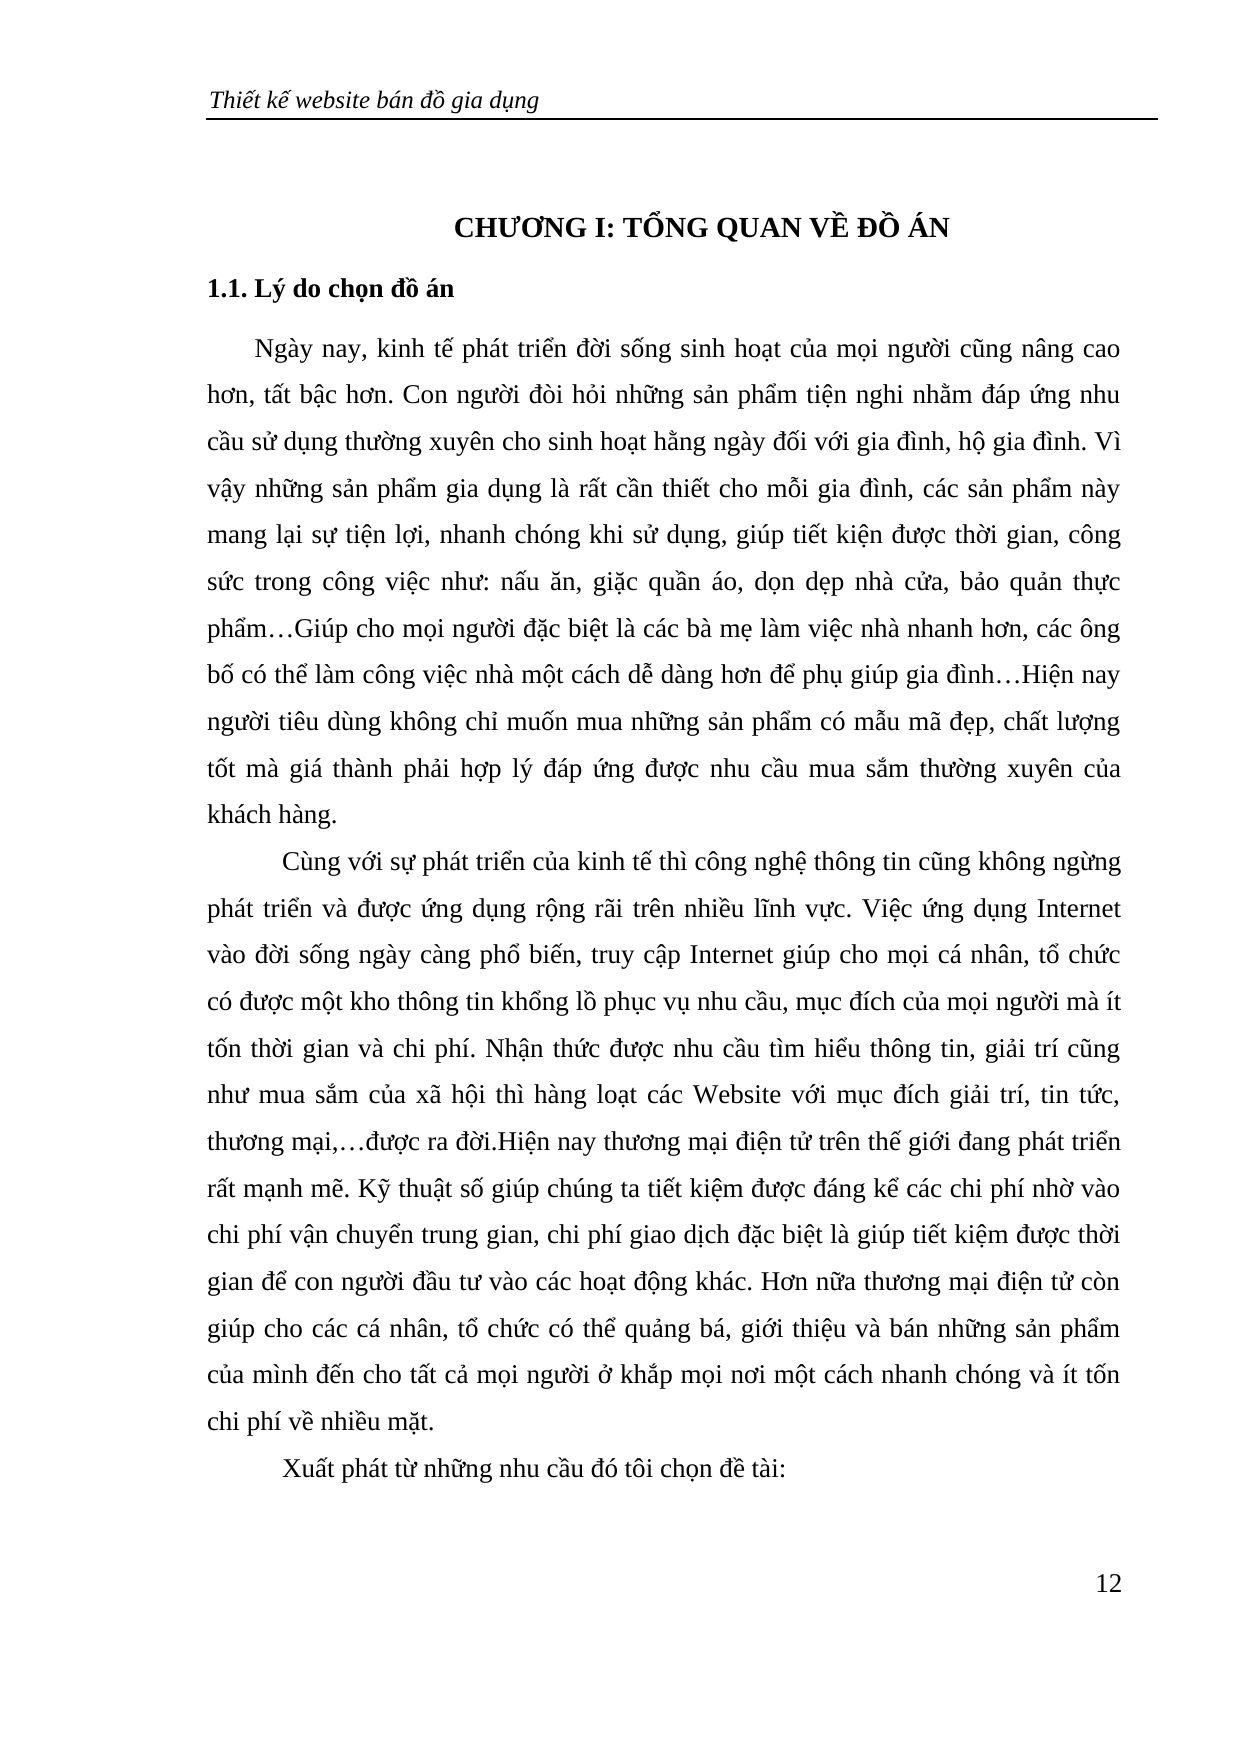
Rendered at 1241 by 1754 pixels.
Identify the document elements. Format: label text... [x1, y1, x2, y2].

subtitle 1.1. Lý do chọn đồ án [207, 273, 1122, 304]
text Ngày nay, kinh tế phát triển đời sống sinh hoạt của mọi người cũng nâng cao hơn, tất bậc hơn. Con người đòi hỏi những sản phẩm tiện nghi nhằm đáp ứng nhu cầu sử dụng thường xuyên cho sinh hoạt hằng ngày đối với gia đình, hộ gia đình. Vì vậy những sản phẩm gia dụng là rất cần thiết cho mỗi gia đình, các sản phẩm này mang lại sự tiện lợi, nhanh chóng khi sử dụng, giúp tiết kiện được thời gian, công sức trong công việc như: nấu ăn, giặc quần áo, dọn dẹp nhà cửa, bảo quản thực phẩm…Giúp cho mọi người đặc biệt là các bà mẹ làm việc nhà nhanh hơn, các ông bố có thể làm công việc nhà một cách dễ dàng hơn để phụ giúp gia đình…Hiện nay người tiêu dùng không chỉ muốn mua những sản phẩm có mẫu mã đẹp, chất lượng tốt mà giá thành phải hợp lý đáp ứng được nhu cầu mua sắm thường xuyên của khách hàng. [207, 332, 1122, 829]
subtitle CHƯƠNG I: TỔNG QUAN VỀ ĐỒ ÁN [207, 210, 1122, 243]
text Cùng với sự phát triển của kinh tế thì công nghệ thông tin cũng không ngừng phát triển và được ứng dụng rộng rãi trên nhiều lĩnh vực. Việc ứng dụng Internet vào đời sống ngày càng phổ biến, truy cập Internet giúp cho mọi cá nhân, tổ chức có được một kho thông tin khổng lồ phục vụ nhu cầu, mục đích của mọi người mà ít tốn thời gian và chi phí. Nhận thức được nhu cầu tìm hiểu thông tin, giải trí cũng như mua sắm của xã hội thì hàng loạt các Website với mục đích giải trí, tin tức, thương mại,…được ra đời.Hiện nay thương mại điện tử trên thế giới đang phát triển rất mạnh mẽ. Kỹ thuật số giúp chúng ta tiết kiệm được đáng kể các chi phí nhờ vào chi phí vận chuyển trung gian, chi phí giao dịch đặc biệt là giúp tiết kiệm được thời gian để con người đầu tư vào các hoạt động khác. Hơn nữa thương mại điện tử còn giúp cho các cá nhân, tổ chức có thể quảng bá, giới thiệu và bán những sản phẩm của mình đến cho tất cả mọi người ở khắp mọi nơi một cách nhanh chóng và ít tốn chi phí về nhiều mặt. [207, 845, 1122, 1436]
text Xuất phát từ những nhu cầu đó tôi chọn đề tài: [207, 1452, 1122, 1483]
